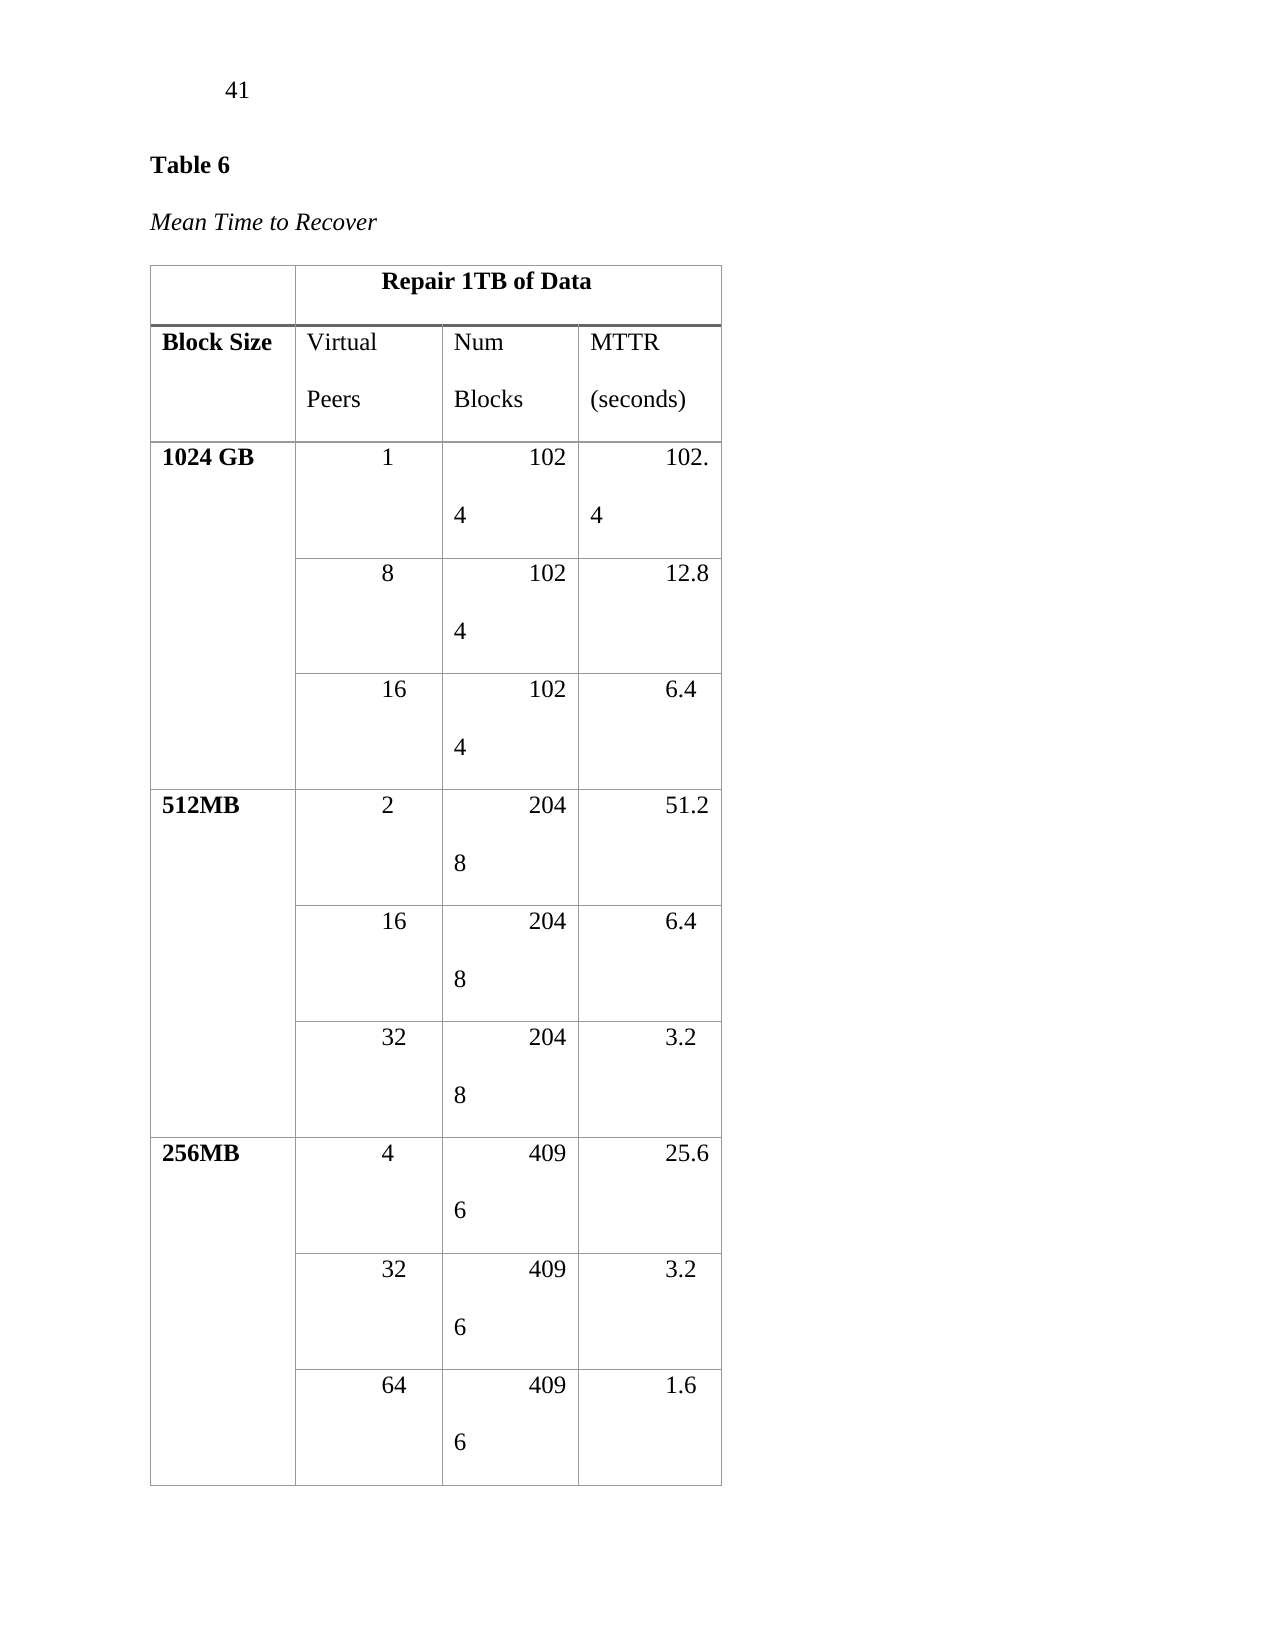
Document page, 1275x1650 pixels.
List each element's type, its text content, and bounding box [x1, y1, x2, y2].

table_cell Num Blocks [443, 327, 578, 441]
table_cell 12.8 [579, 559, 721, 673]
table_cell Virtual Peers [296, 327, 442, 441]
table_cell 64 [296, 1370, 442, 1485]
table_cell 1024 [443, 443, 578, 557]
table_cell MTTR (seconds) [579, 327, 721, 441]
table_cell 1024 GB [151, 443, 295, 789]
table_cell 4096 [443, 1370, 578, 1485]
table_cell 102.4 [579, 443, 721, 557]
table_cell 3.2 [579, 1022, 721, 1137]
table_cell 1024 [443, 674, 578, 789]
table_cell 51.2 [579, 790, 721, 905]
table_header Repair 1TB of Data [296, 266, 721, 323]
table_cell 32 [296, 1022, 442, 1137]
table_cell 256MB [151, 1138, 295, 1485]
table_cell 4096 [443, 1254, 578, 1369]
table_cell 8 [296, 559, 442, 673]
table_cell 4 [296, 1138, 442, 1253]
table_cell 6.4 [579, 906, 721, 1021]
table_cell 2048 [443, 1022, 578, 1137]
table_cell 25.6 [579, 1138, 721, 1253]
text Table 6 Mean Time to Recover [150, 150, 1125, 236]
table_cell 2048 [443, 790, 578, 905]
table_cell Block Size [151, 327, 295, 441]
table_cell 32 [296, 1254, 442, 1369]
table_cell 1.6 [579, 1370, 721, 1485]
table_cell 1 [296, 443, 442, 557]
table_cell 16 [296, 674, 442, 789]
table_cell 6.4 [579, 674, 721, 789]
table_cell 2048 [443, 906, 578, 1021]
table_cell 3.2 [579, 1254, 721, 1369]
table_cell 512MB [151, 790, 295, 1137]
table_header [151, 266, 295, 323]
table_cell 2 [296, 790, 442, 905]
table_cell 4096 [443, 1138, 578, 1253]
table_cell 16 [296, 906, 442, 1021]
table_cell 1024 [443, 559, 578, 673]
